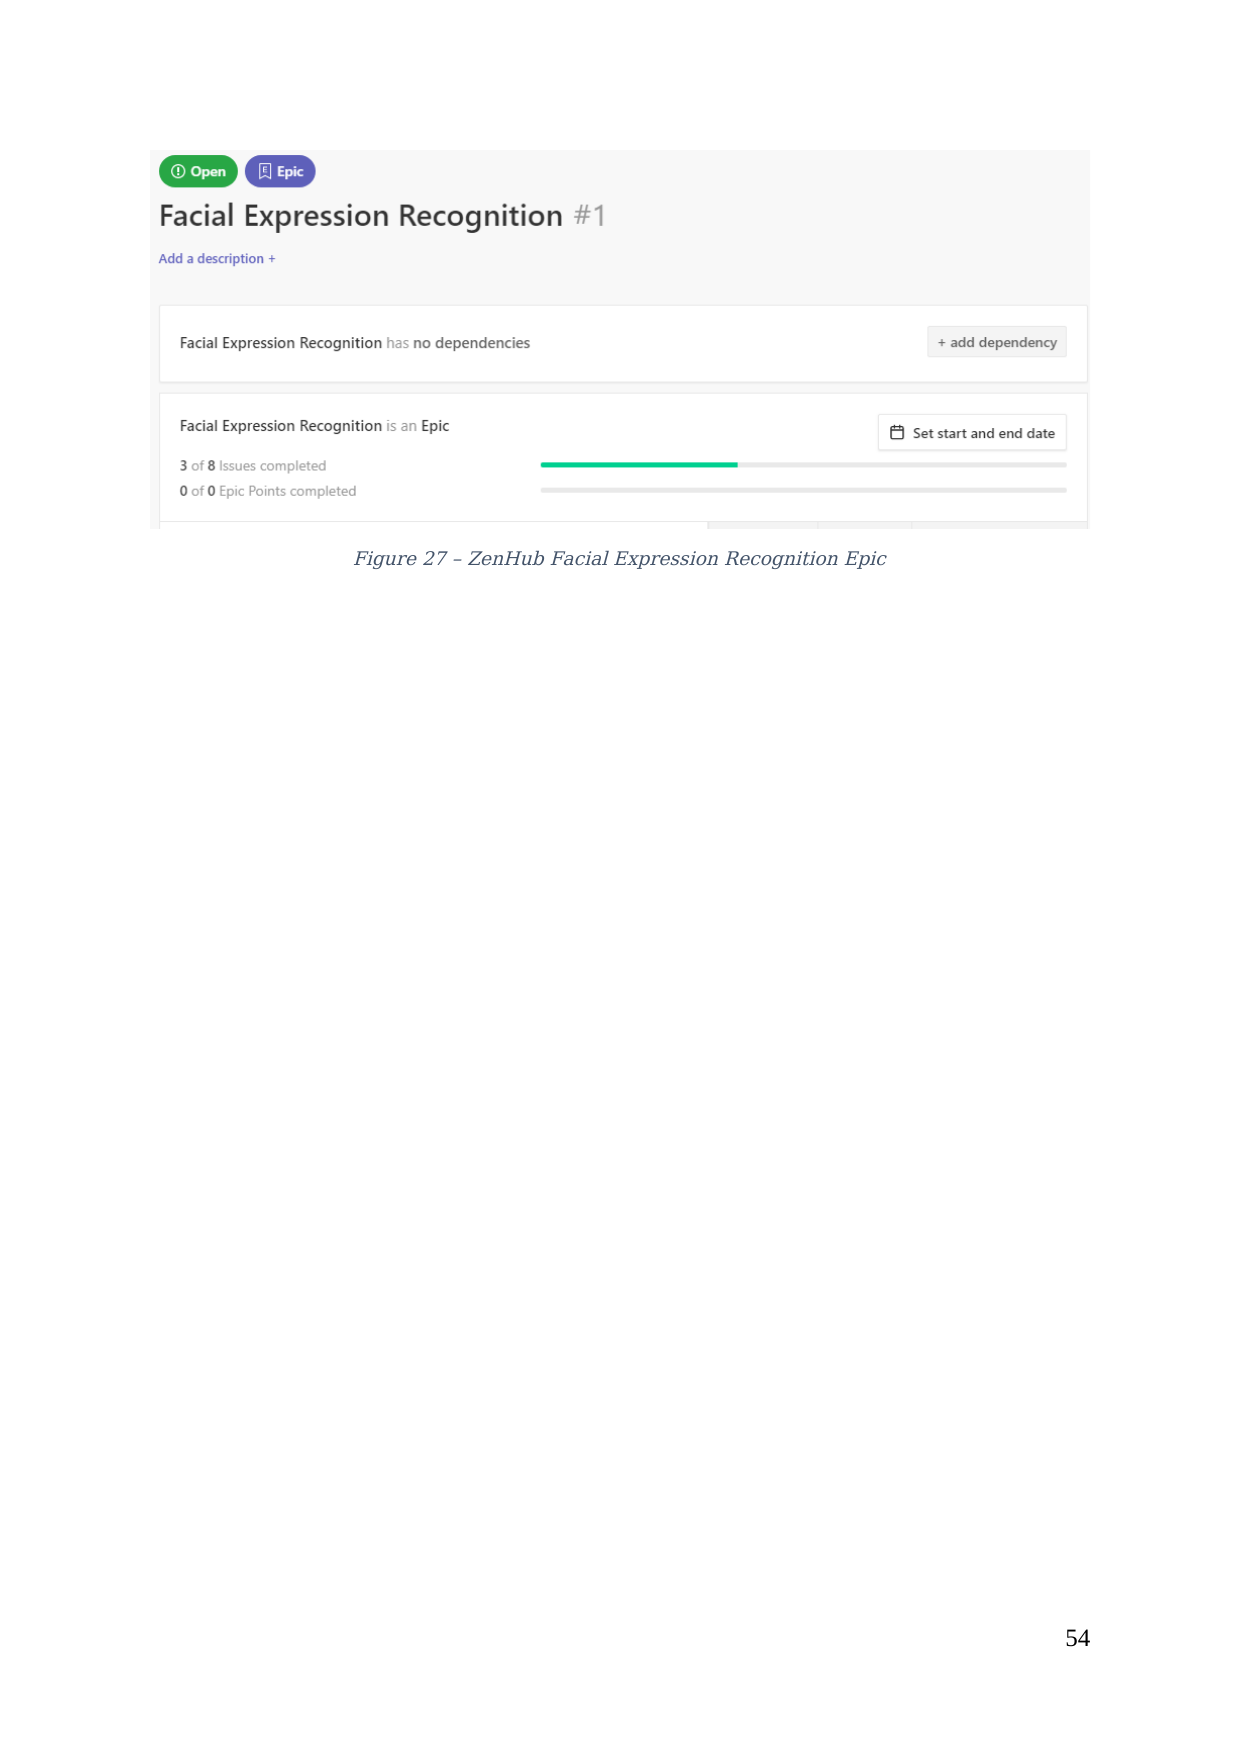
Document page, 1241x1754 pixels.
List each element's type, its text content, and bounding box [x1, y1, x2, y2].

picture [150, 150, 1091, 529]
text Figure 27 – ZenHub Facial Expression Recognition Epic [150, 547, 1090, 569]
